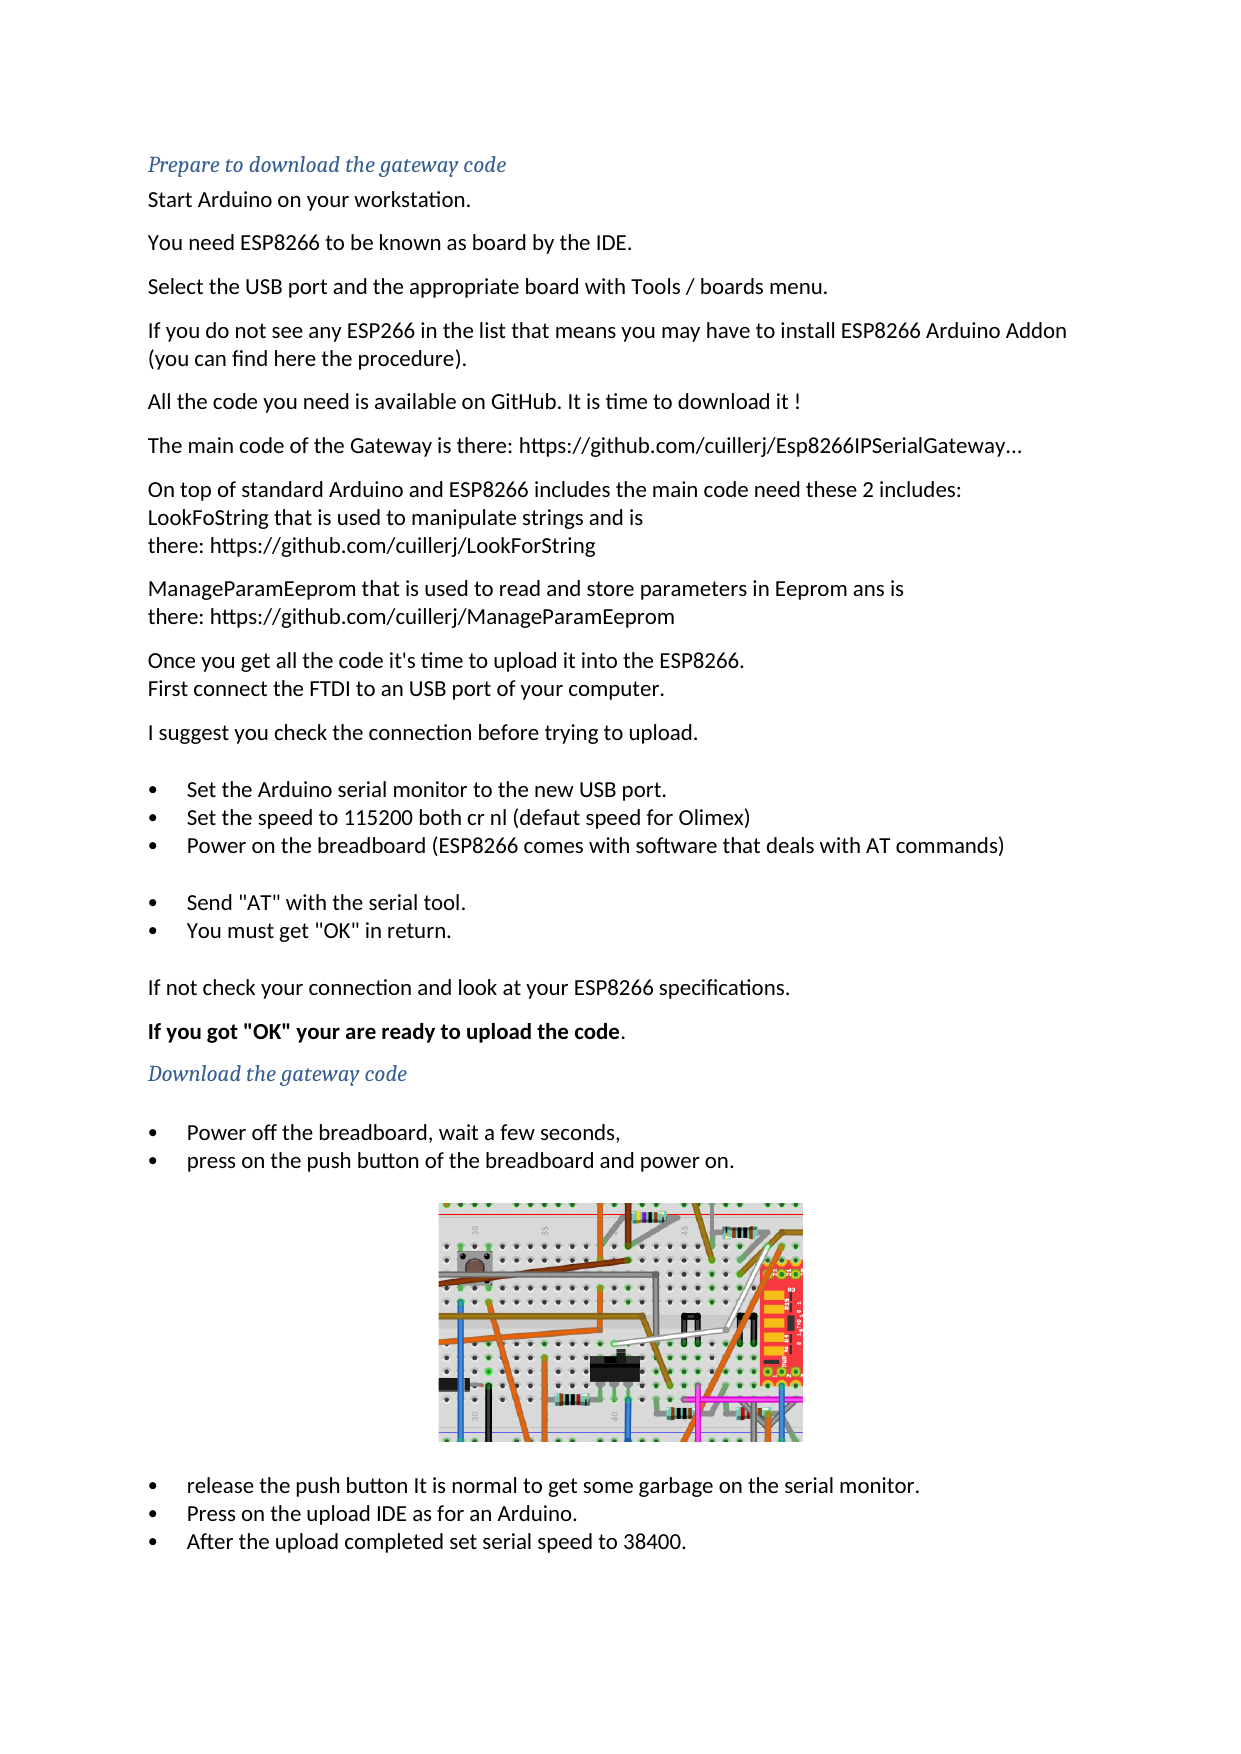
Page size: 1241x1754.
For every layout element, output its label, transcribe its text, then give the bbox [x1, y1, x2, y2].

list You must get "OK" in return. [149, 916, 1093, 944]
list Power off the breadboard, wait a few seconds, [149, 1118, 1093, 1146]
list Set the speed to 115200 both cr nl (defaut speed for Olimex) [149, 803, 1093, 831]
subtitle Download the gateway code [148, 1061, 1093, 1087]
text I suggest you check the connection before trying to upload. [148, 718, 1093, 746]
list Press on the upload IDE as for an Arduino. [149, 1499, 1093, 1527]
list Send "AT" with the serial tool. [149, 888, 1093, 916]
text If you do not see any ESP266 in the list that means you may have to install ESP8266 Arduino Addon (you can find here the procedure). [148, 316, 1093, 372]
text If you got "OK" your are ready to upload the code. [148, 1017, 1093, 1045]
text You need ESP8266 to be known as board by the IDE. [148, 228, 1093, 257]
list After the upload completed set serial speed to 38400. [149, 1527, 1093, 1555]
text If not check your connection and look at your ESP8266 specifications. [148, 973, 1093, 1001]
list Set the Arduino serial monitor to the new USB port. [149, 775, 1093, 803]
subtitle Prepare to download the gateway code [148, 152, 1093, 178]
text ManageParamEeprom that is used to read and store parameters in Eeprom ans is there: https://github.com/cuillerj/ManageParamEeprom [148, 574, 1093, 631]
text On top of standard Arduino and ESP8266 includes the main code need these 2 includes: LookFoString that is used to manipulate strings and is there: https://github.com/cuillerj/LookForString [148, 475, 1093, 559]
list Power on the breadboard (ESP8266 comes with software that deals with AT commands) [149, 831, 1093, 859]
text Once you get all the code it's time to upload it into the ESP8266. First connect the FTDI to an USB port of your computer. [148, 646, 1093, 702]
picture [438, 1203, 803, 1442]
list press on the push button of the breadboard and power on. [149, 1146, 1093, 1174]
list release the push button It is normal to get some garbage on the serial monitor. [149, 1471, 1093, 1499]
text Start Arduino on your workstation. [148, 185, 1093, 213]
text Select the USB port and the appropriate board with Tools / boards menu. [148, 272, 1093, 300]
text All the code you need is available on GitHub. It is time to download it ! [148, 387, 1093, 416]
text The main code of the Gateway is there: https://github.com/cuillerj/Esp8266IPSerialGateway... [148, 431, 1093, 459]
